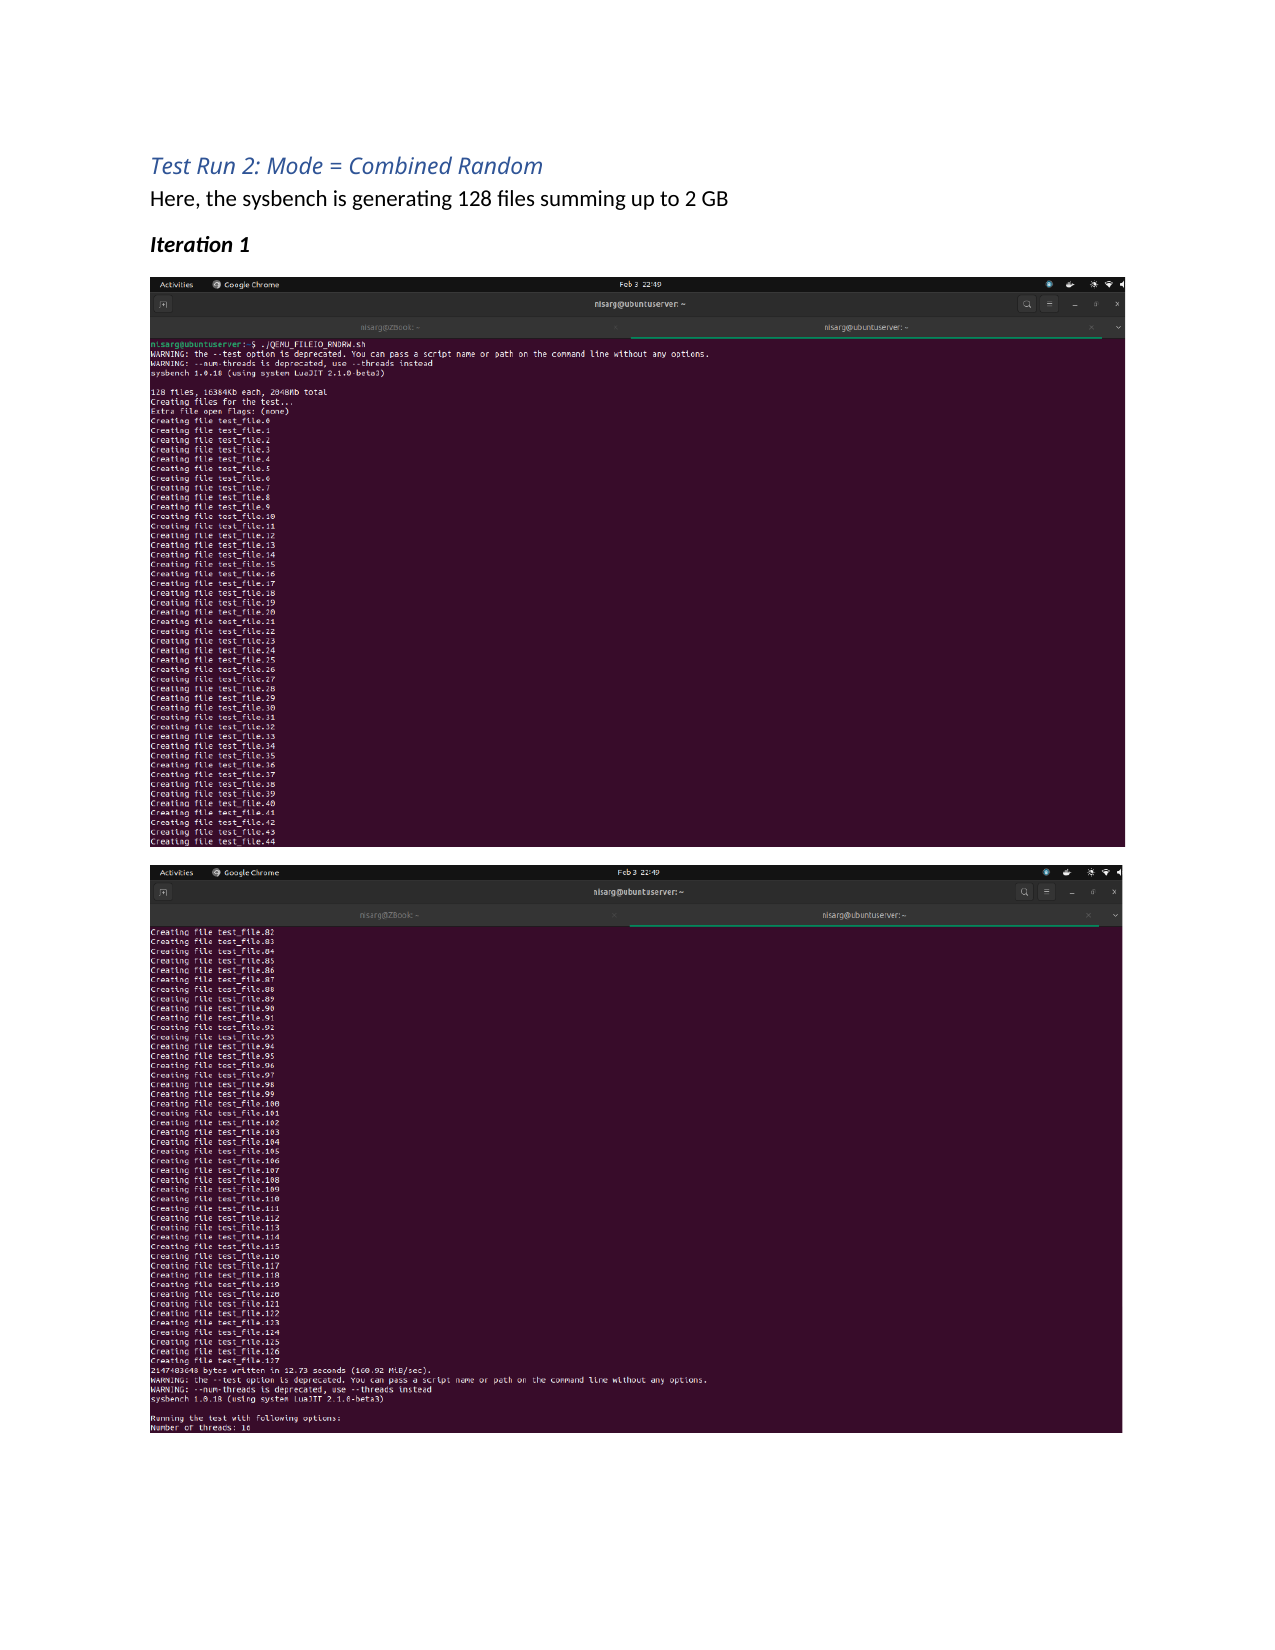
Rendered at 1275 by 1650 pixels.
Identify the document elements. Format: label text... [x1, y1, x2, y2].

text Here, the sysbench is generating 128 files summing up to 2 GB [150, 184, 1125, 212]
picture [150, 865, 1123, 1433]
text Iteration 1 [150, 231, 1125, 259]
subtitle Test Run 2: Mode = Combined Random [150, 150, 1125, 181]
picture [150, 277, 1125, 847]
